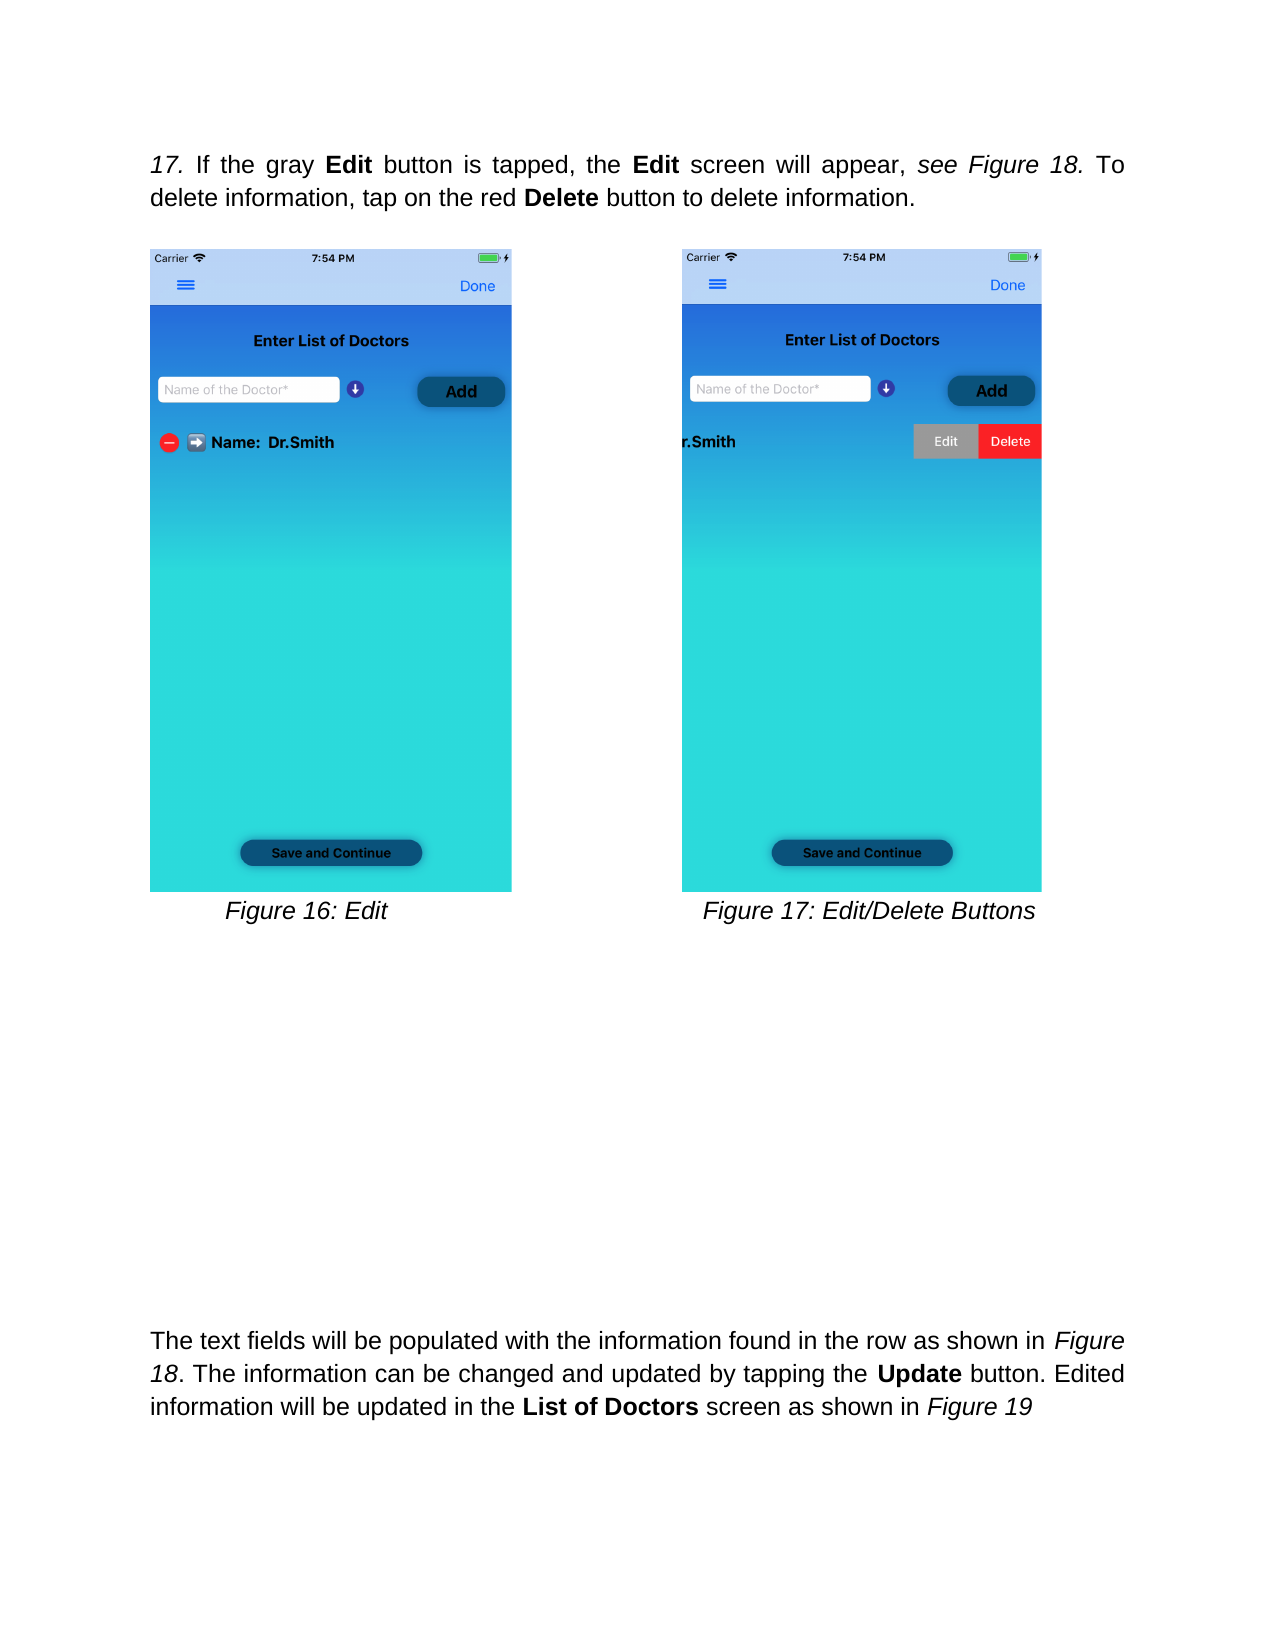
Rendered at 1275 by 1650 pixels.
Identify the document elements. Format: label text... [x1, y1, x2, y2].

text The text fields will be populated with the information found in the row as shown in Figure 18. The information can be changed and updated by tapping the Update button. Edited information will be updated in the List of Doctors screen as shown in Figure 19 [150, 1326, 1125, 1420]
picture [150, 249, 512, 892]
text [150, 150, 1125, 212]
picture [682, 249, 1042, 892]
text Figure 16: Edit Figure 17: Edit/Delete Buttons [150, 896, 1125, 925]
